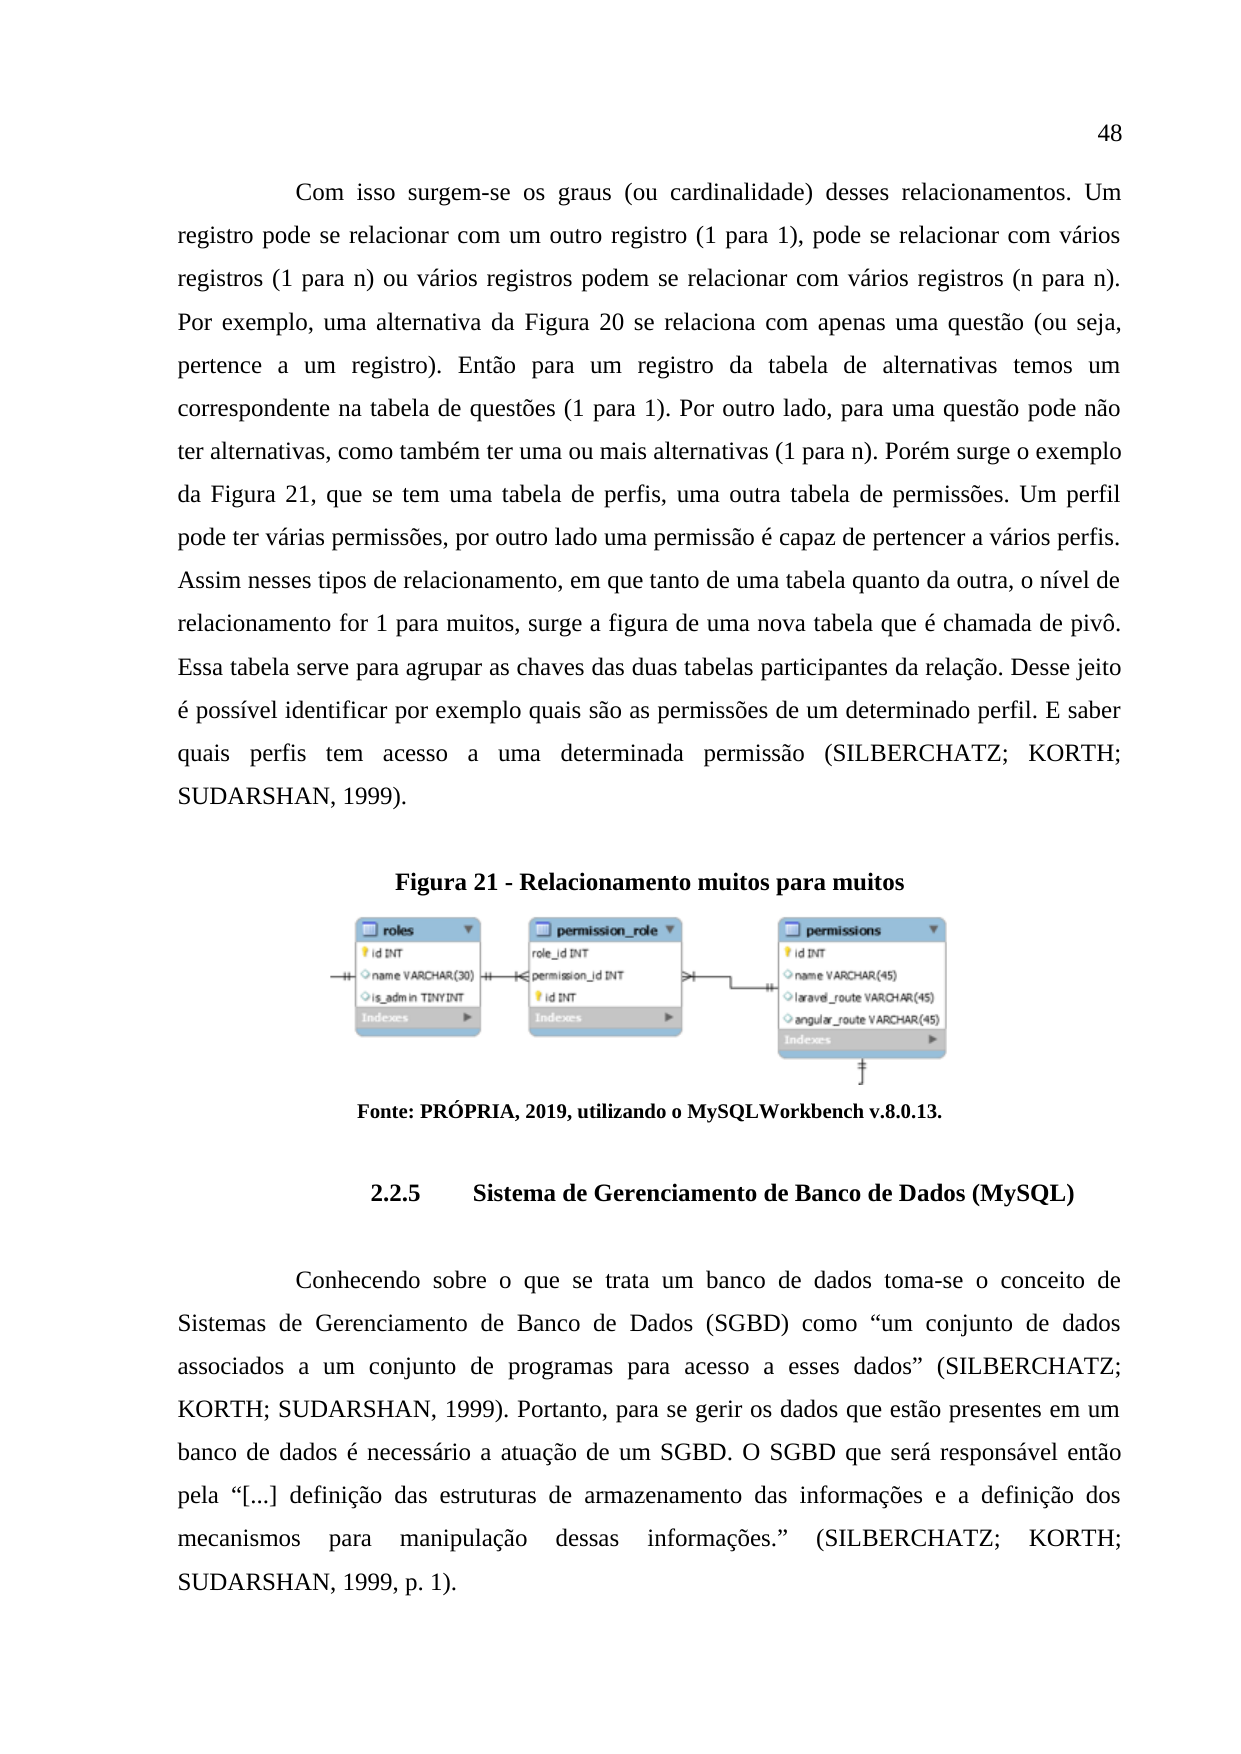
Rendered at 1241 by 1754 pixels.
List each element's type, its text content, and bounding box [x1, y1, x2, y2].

picture [330, 910, 969, 1085]
subtitle Sistema de Gerenciamento de Banco de Dados (MySQL) [252, 1178, 1122, 1207]
text Conhecendo sobre o que se trata um banco de dados toma-se o conceito de Sistemas de Gerenciamento de Banco de Dados (SGBD) como “um conjunto de dados associados a um conjunto de programas para acesso a esses dados” (SILBERCHATZ; KORTH; SUDARSHAN, 1999). Portanto, para se gerir os dados que estão presentes em um banco de dados é necessário a atuação de um SGBD. O SGBD que será responsável então pela “[...] definição das estruturas de armazenamento das informações e a definição dos mecanismos para manipulação dessas informações.” (SILBERCHATZ; KORTH; SUDARSHAN, 1999, p. 1). [177, 1265, 1122, 1595]
text Fonte: PRÓPRIA, 2019, utilizando o MySQLWorkbench v.8.0.13. [177, 1099, 1122, 1123]
